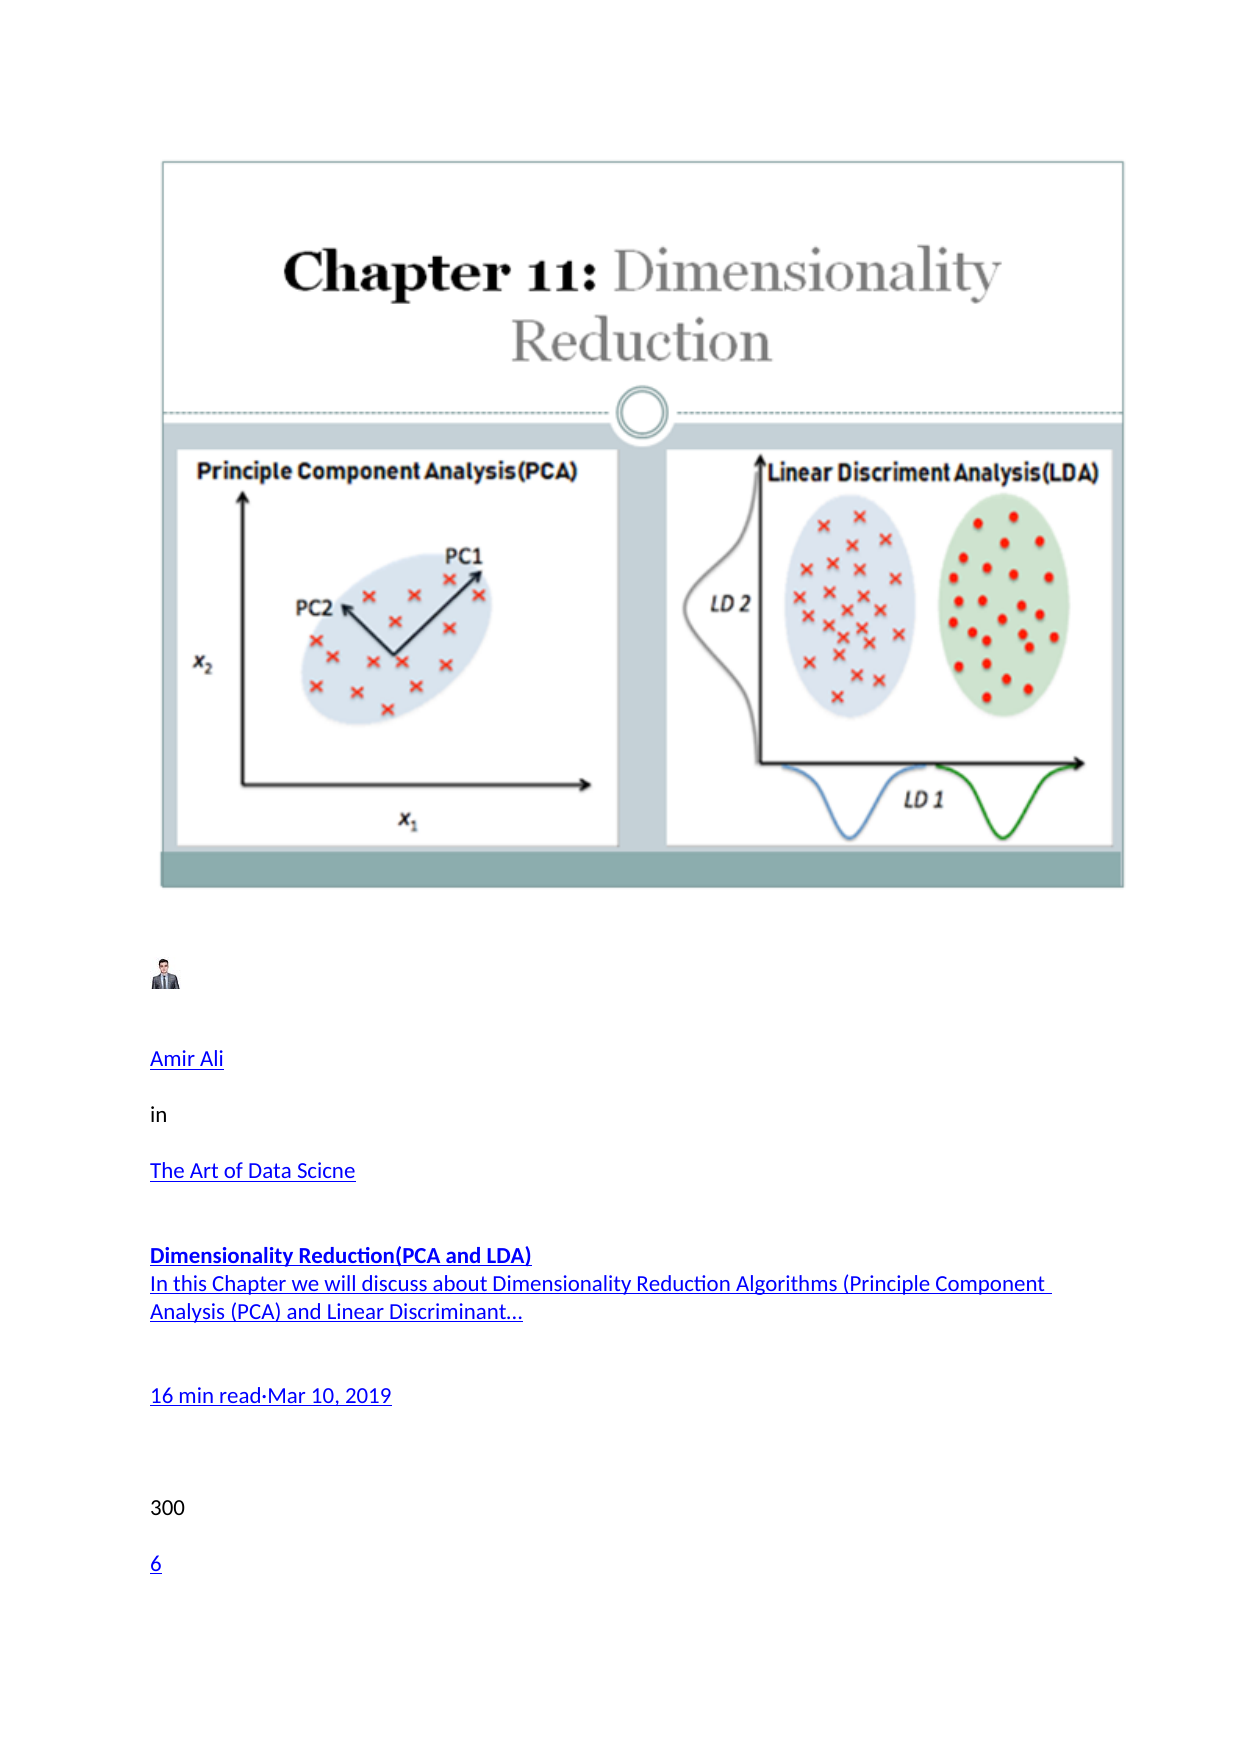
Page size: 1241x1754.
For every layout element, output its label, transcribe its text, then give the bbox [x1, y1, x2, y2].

picture [150, 150, 1138, 902]
text in [150, 1101, 1090, 1129]
picture [150, 957, 181, 989]
text 300 [150, 1493, 1090, 1521]
text Dimensionality Reduction(PCA and LDA) [150, 1241, 1090, 1269]
text The Art of Data Scicne [150, 1157, 1090, 1185]
text 6 [150, 1549, 1090, 1577]
text 16 min read·Mar 10, 2019 [150, 1381, 1090, 1409]
text Amir Ali [150, 1044, 1090, 1073]
text In this Chapter we will discuss about Dimensionality Reduction Algorithms (Principle Component Analysis (PCA) and Linear Discriminant… [150, 1269, 1090, 1325]
